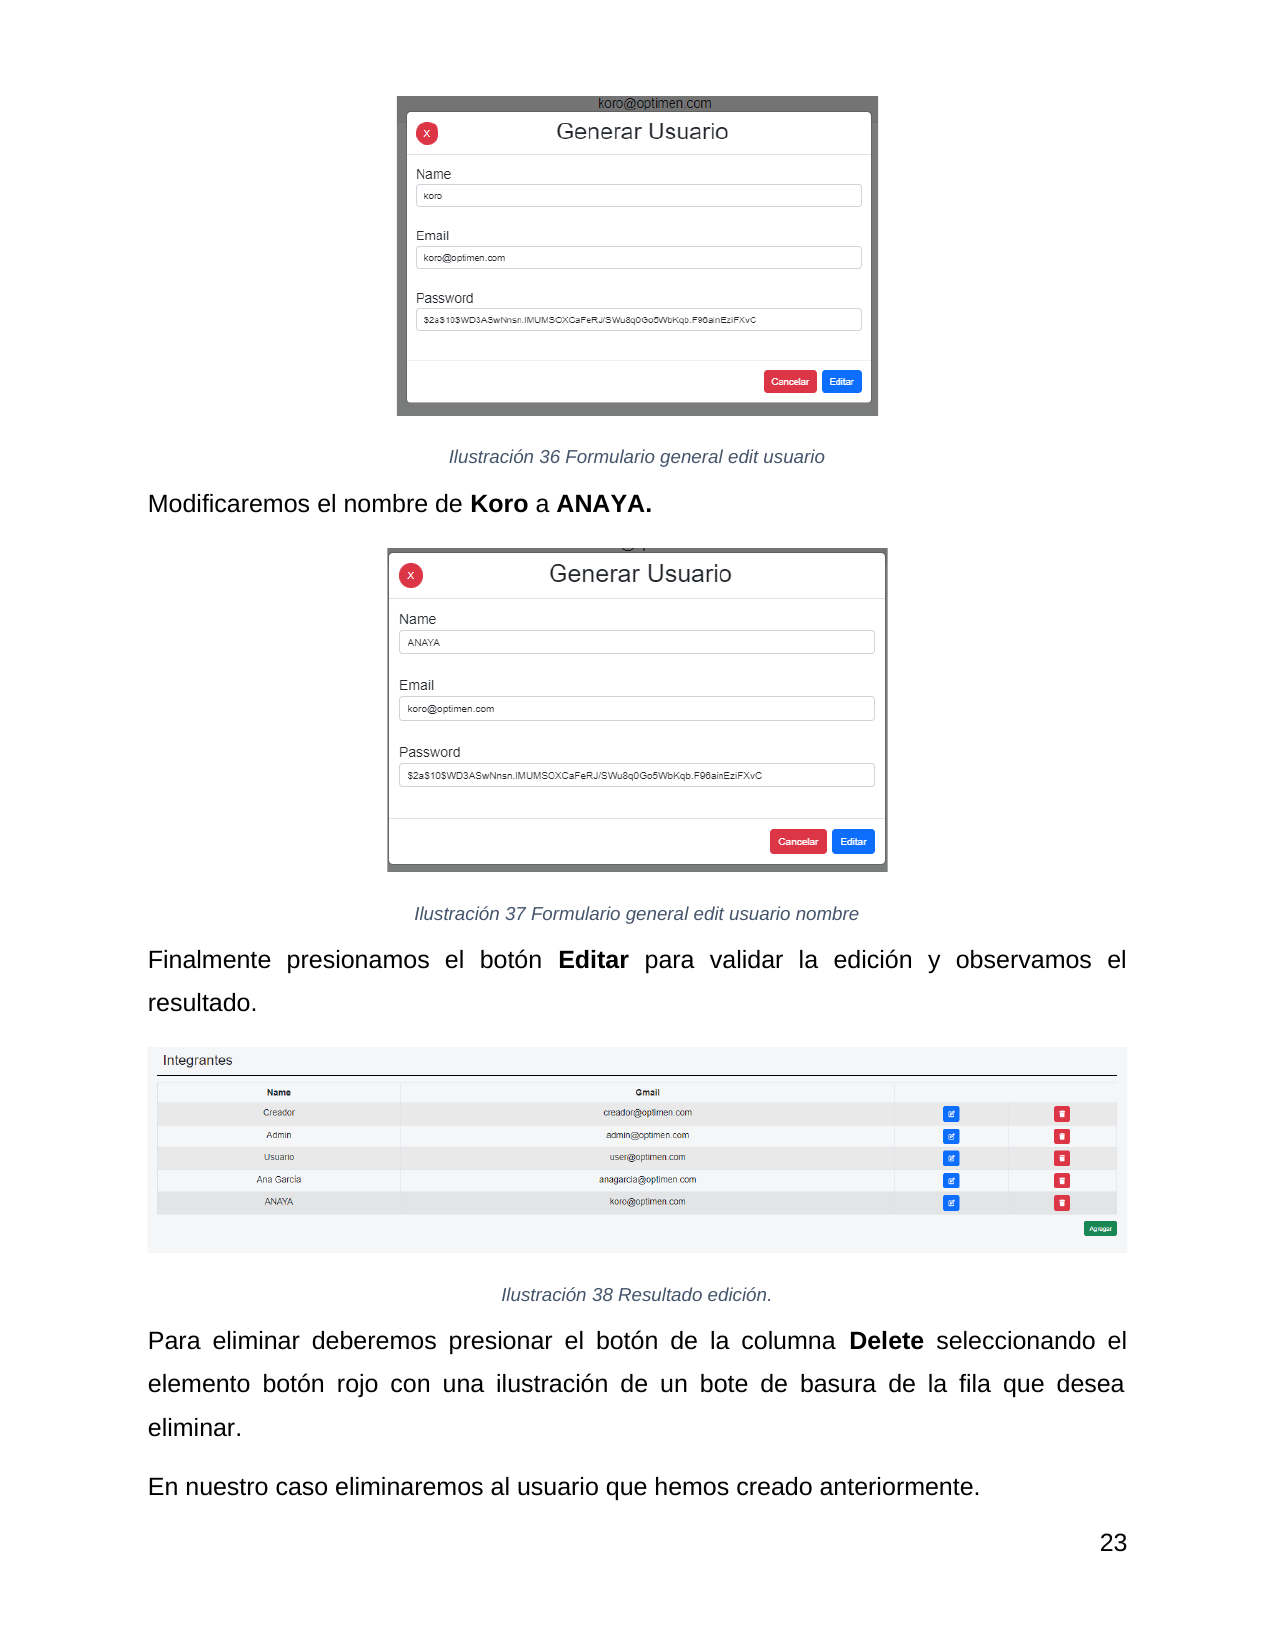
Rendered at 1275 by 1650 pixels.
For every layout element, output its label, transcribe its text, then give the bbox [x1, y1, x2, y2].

picture [387, 548, 888, 872]
text En nuestro caso eliminaremos al usuario que hemos creado anteriormente. [148, 1472, 1127, 1501]
picture [147, 1047, 1128, 1253]
text Ilustración 36 Formulario general edit usuario [148, 446, 1127, 468]
picture [396, 96, 879, 416]
text Ilustración 38 Resultado edición. [148, 1284, 1127, 1306]
text Modificaremos el nombre de Koro a ANAYA. [148, 489, 1127, 517]
text Ilustración 37 Formulario general edit usuario nombre [148, 902, 1127, 924]
text Para eliminar deberemos presionar el botón de la columna Delete seleccionando el elemento botón rojo con una ilustración de un bote de basura de la fila que desea eliminar. [148, 1326, 1127, 1441]
text Finalmente presionamos el botón Editar para validar la edición y observamos el resultado. [148, 945, 1127, 1017]
